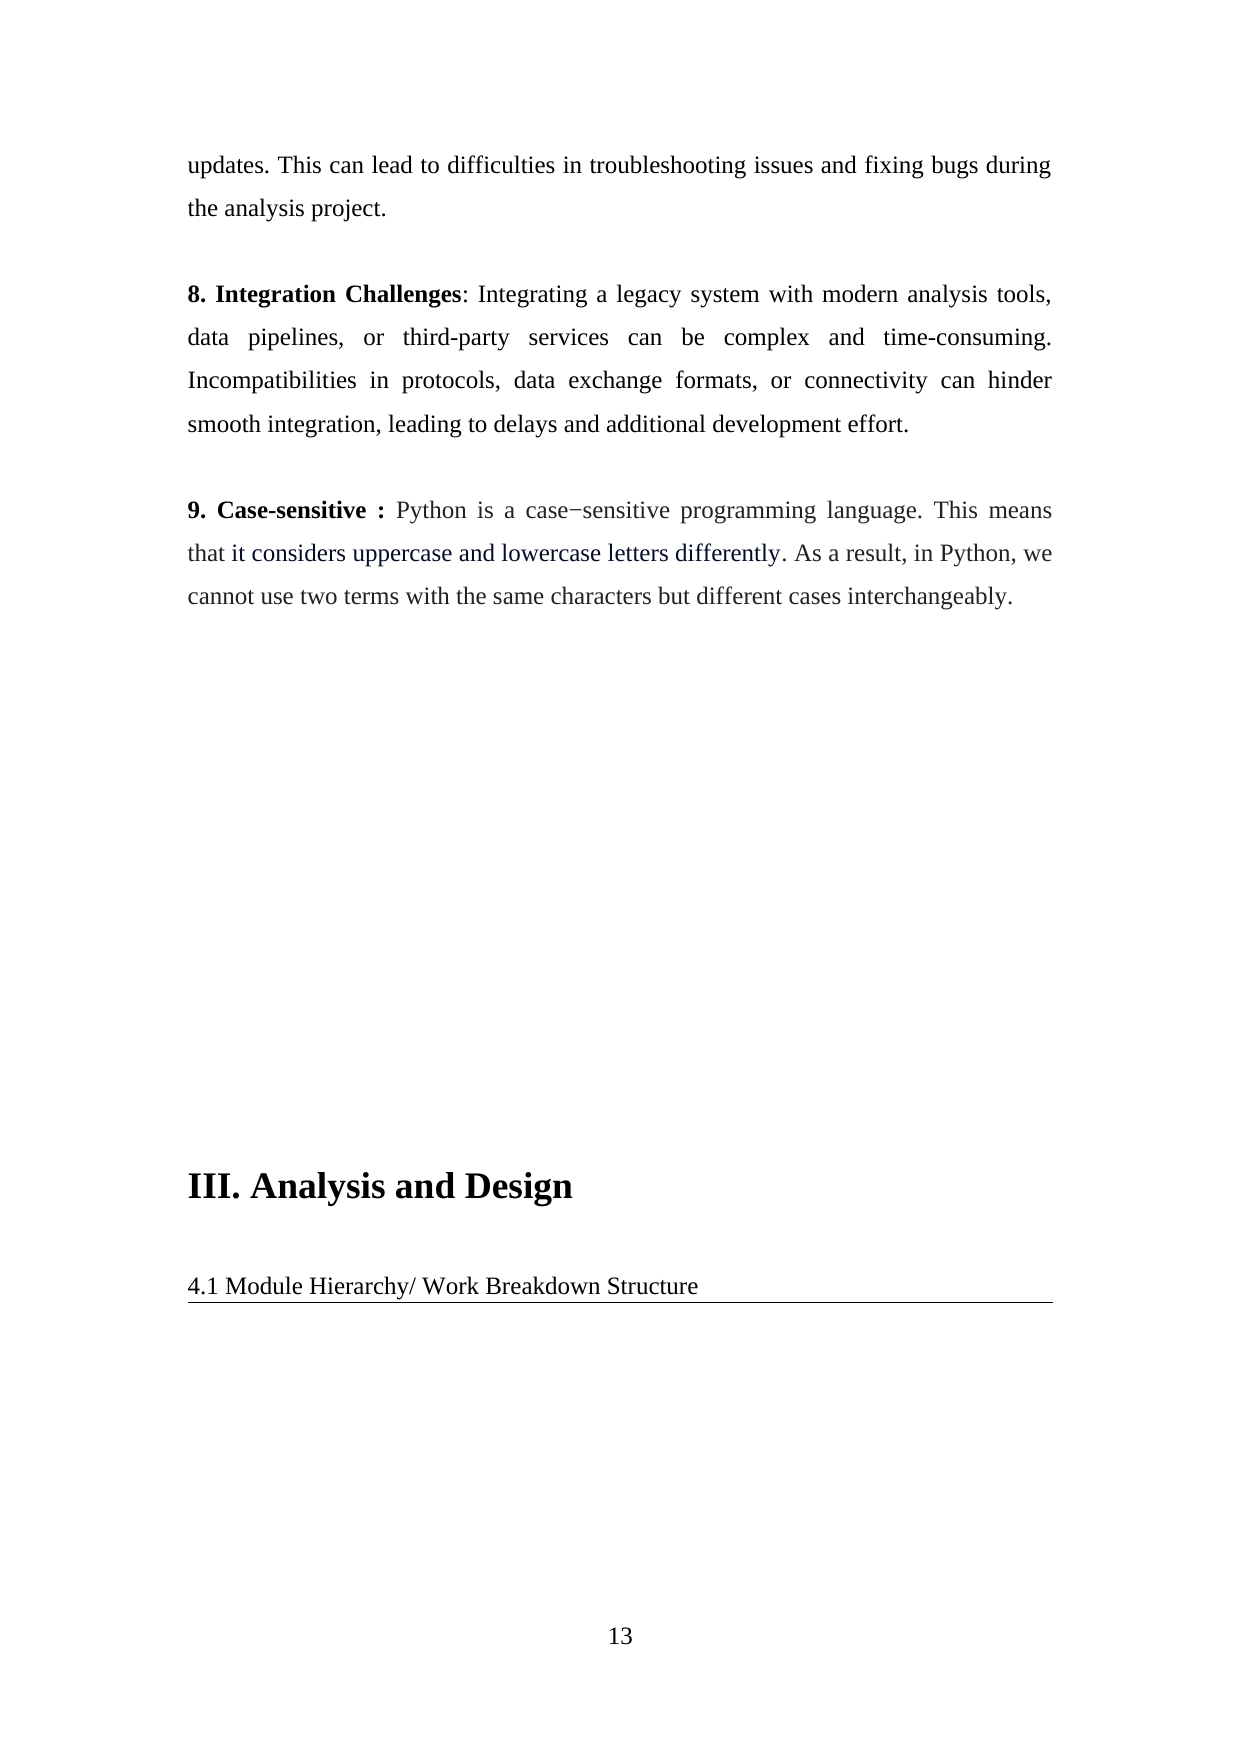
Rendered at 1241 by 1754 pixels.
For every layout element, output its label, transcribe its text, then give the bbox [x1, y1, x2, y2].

text III. Analysis and Design [187, 1163, 1053, 1207]
text 9. Case-sensitive : Python is a case−sensitive programming language. This means that it considers uppercase and lowercase letters differently. As a result, in Python, we cannot use two terms with the same characters but different cases interchangeably. [187, 495, 1053, 610]
text 8. Integration Challenges: Integrating a legacy system with modern analysis tools, data pipelines, or third-party services can be complex and time-consuming. Incompatibilities in protocols, data exchange formats, or connectivity can hinder smooth integration, leading to delays and additional development effort. [187, 279, 1053, 437]
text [187, 150, 1053, 222]
text 4.1 Module Hierarchy/ Work Breakdown Structure [187, 1271, 1053, 1303]
